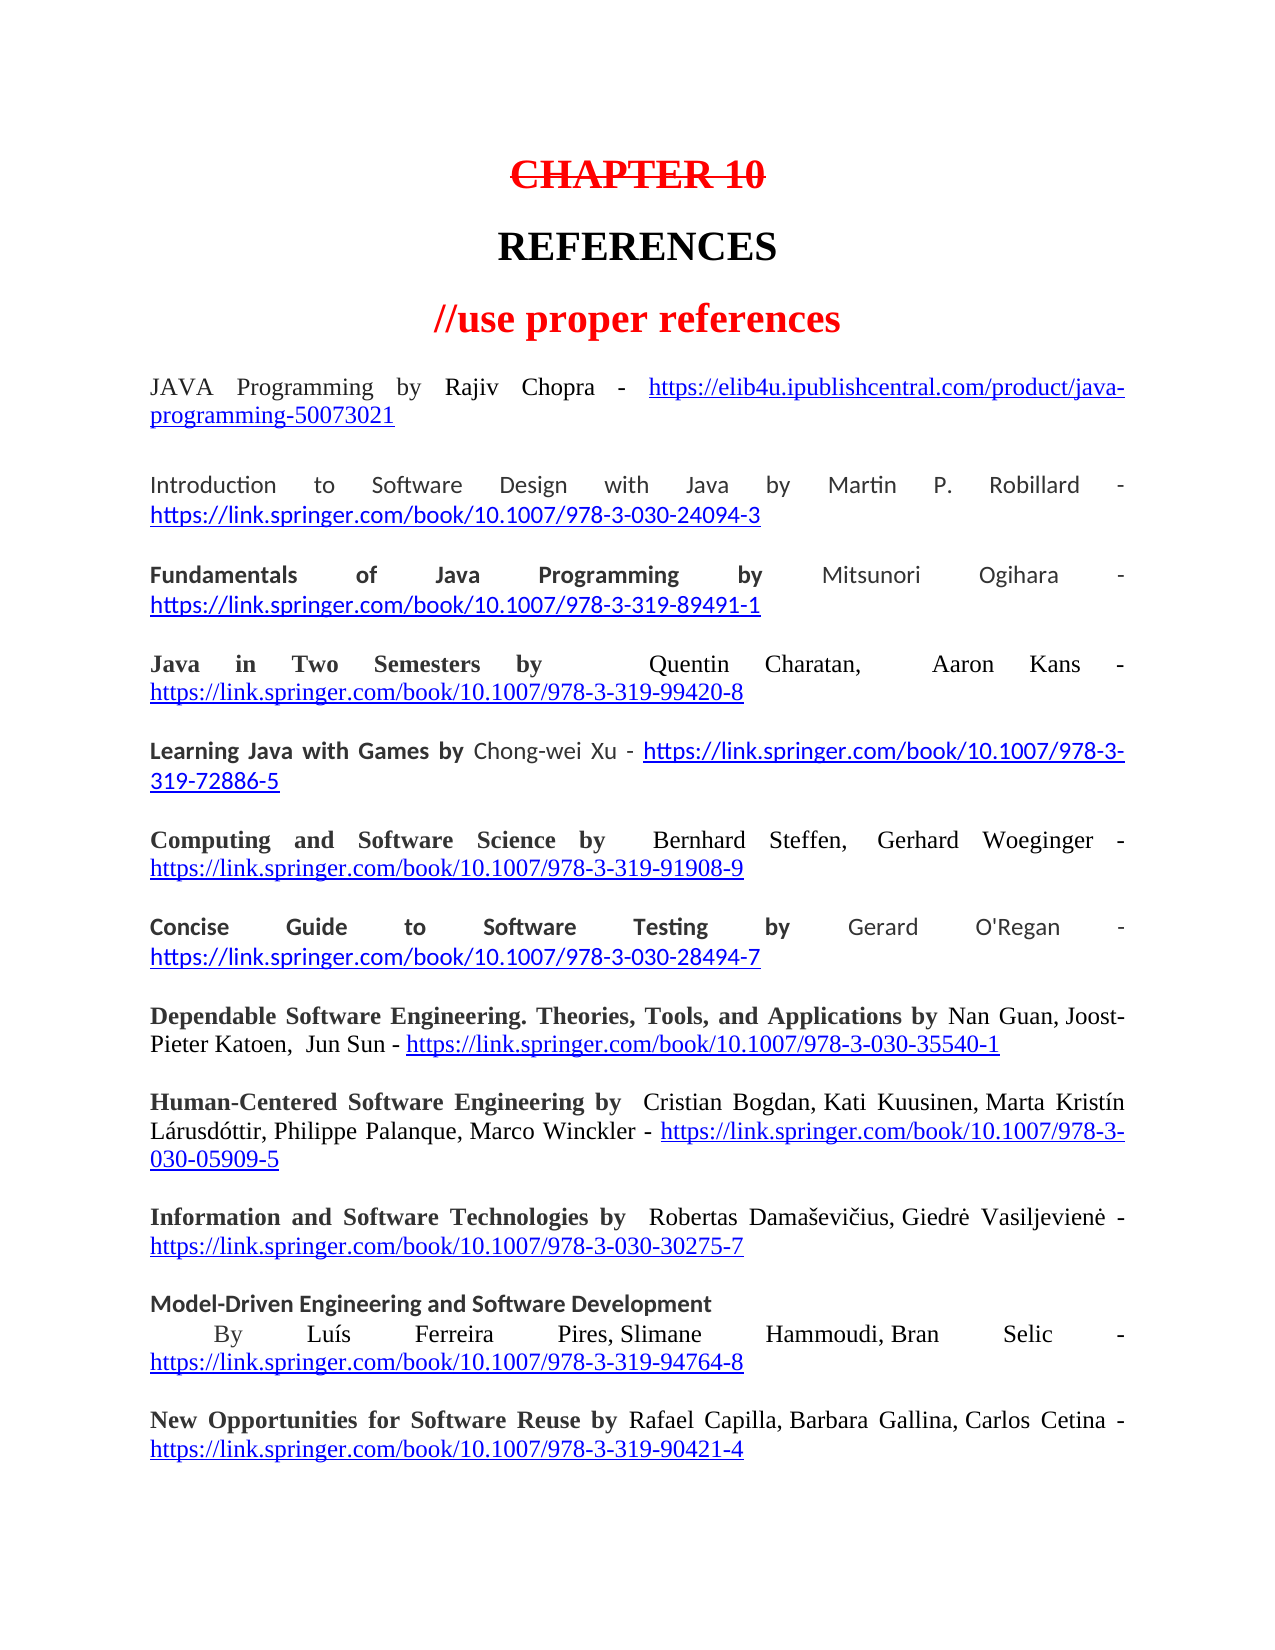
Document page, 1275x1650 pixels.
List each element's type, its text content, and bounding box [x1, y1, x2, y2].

subtitle Fundamentals of Java Programming by Mitsunori Ogihara - https://link.springer.com/book/10.1007/978-3-319-89491-1 [150, 559, 1125, 620]
text New Opportunities for Software Reuse by Rafael Capilla, Barbara Gallina, Carlos Cetina - https://link.springer.com/book/10.1007/978-3-319-90421-4 [150, 1405, 1125, 1462]
text Human-Centered Software Engineering by Cristian Bogdan, Kati Kuusinen, Marta Kristín Lárusdóttir, Philippe Palanque, Marco Winckler - https://link.springer.com/book/10.1007/978-3-030-05909-5 [150, 1087, 1125, 1173]
subtitle Model-Driven Engineering and Software Development [150, 1288, 1125, 1319]
text CHAPTER 10 [150, 150, 1125, 198]
text REFERENCES [150, 222, 1125, 270]
subtitle Concise Guide to Software Testing by Gerard O'Regan - https://link.springer.com/book/10.1007/978-3-030-28494-7 [150, 911, 1125, 972]
subtitle Introduction to Software Design with Java by Martin P. Robillard - https://link.springer.com/book/10.1007/978-3-030-24094-3 [150, 469, 1125, 530]
text //use proper references [150, 294, 1125, 342]
text Information and Software Technologies by Robertas Damaševičius, Giedrė Vasiljevienė - https://link.springer.com/book/10.1007/978-3-030-30275-7 [150, 1202, 1125, 1259]
text By Luís Ferreira Pires, Slimane Hammoudi, Bran Selic - https://link.springer.com/book/10.1007/978-3-319-94764-8 [150, 1319, 1125, 1376]
subtitle Learning Java with Games by Chong-wei Xu - https://link.springer.com/book/10.1007/978-3-319-72886-5 [150, 735, 1125, 796]
text Computing and Software Science by Bernhard Steffen, Gerhard Woeginger - https://link.springer.com/book/10.1007/978-3-319-91908-9 [150, 825, 1125, 882]
text Dependable Software Engineering. Theories, Tools, and Applications by Nan Guan, Joost-Pieter Katoen, Jun Sun - https://link.springer.com/book/10.1007/978-3-030-35540-1 [150, 1001, 1125, 1058]
text JAVA Programming by Rajiv Chopra - https://elib4u.ipublishcentral.com/product/java-programming-50073021 [150, 372, 1125, 429]
text Java in Two Semesters by Quentin Charatan, Aaron Kans - https://link.springer.com/book/10.1007/978-3-319-99420-8 [150, 649, 1125, 706]
